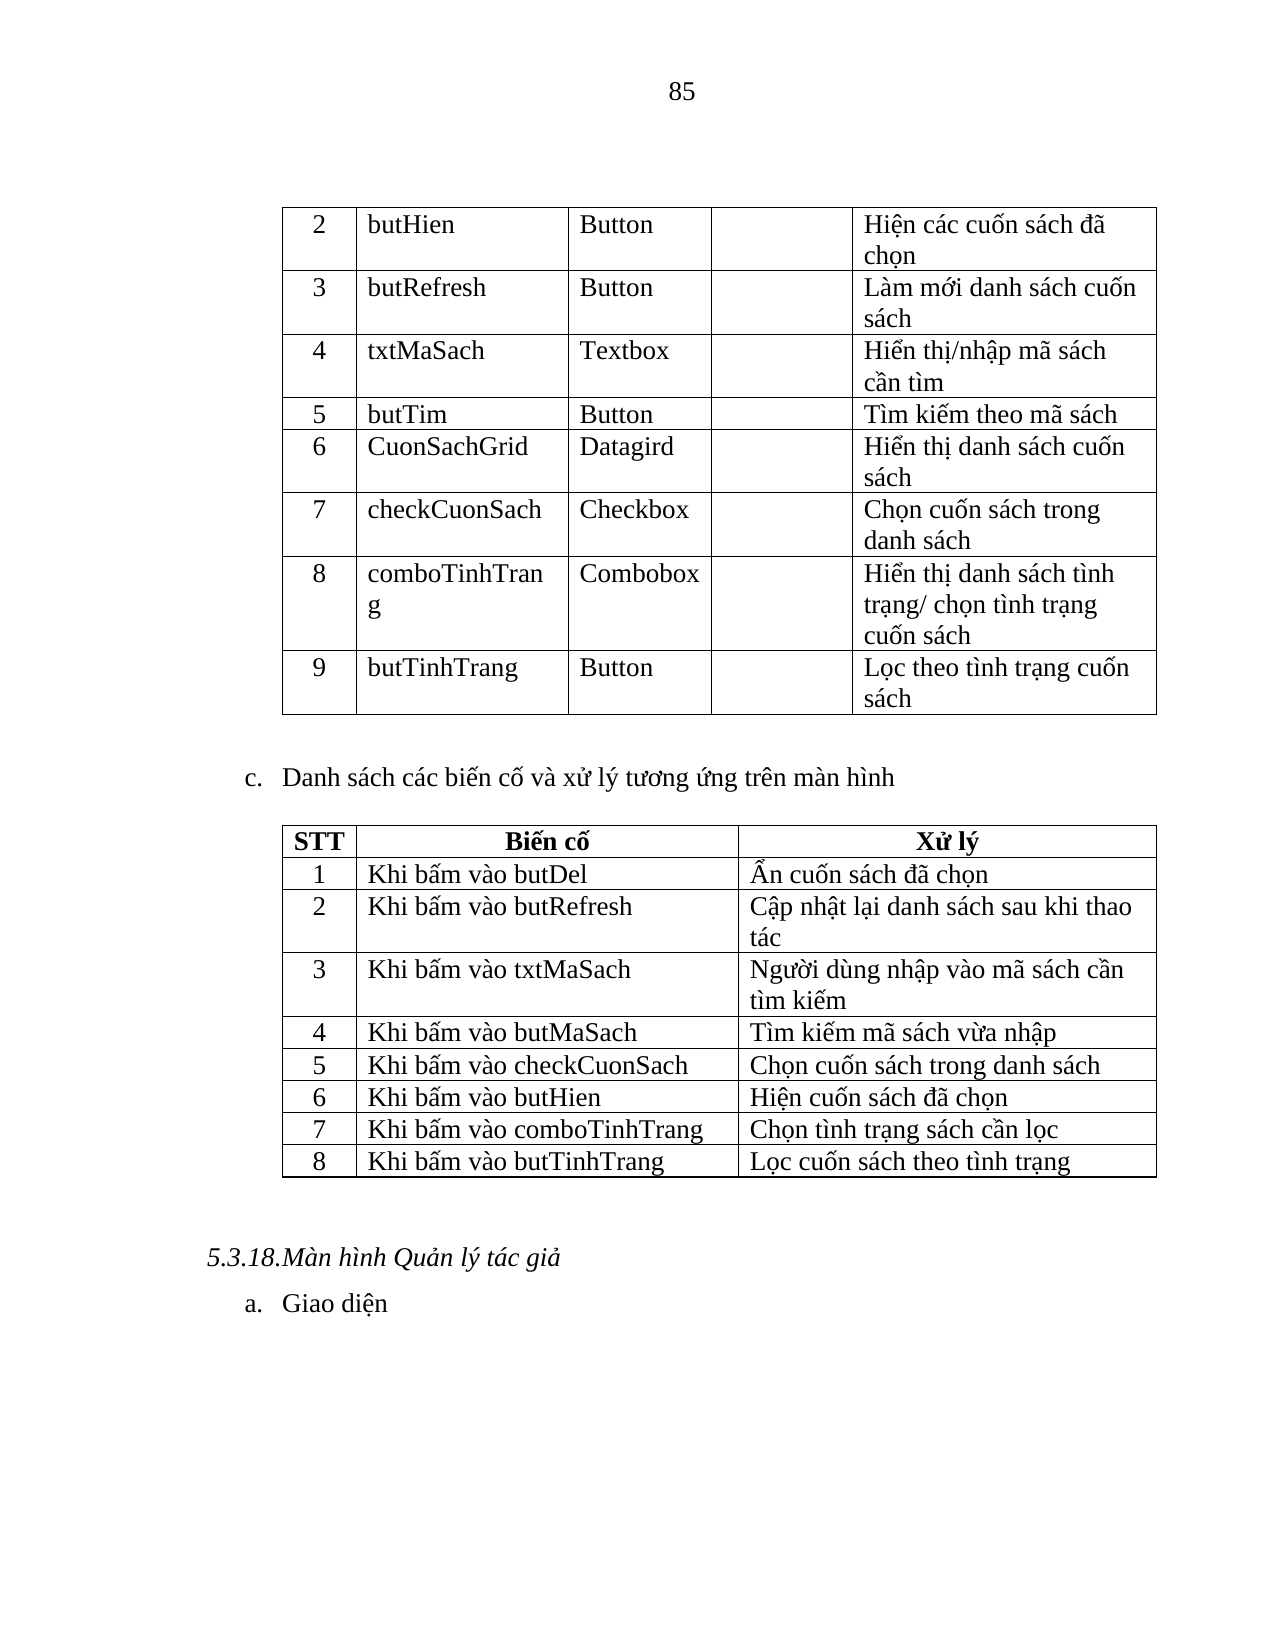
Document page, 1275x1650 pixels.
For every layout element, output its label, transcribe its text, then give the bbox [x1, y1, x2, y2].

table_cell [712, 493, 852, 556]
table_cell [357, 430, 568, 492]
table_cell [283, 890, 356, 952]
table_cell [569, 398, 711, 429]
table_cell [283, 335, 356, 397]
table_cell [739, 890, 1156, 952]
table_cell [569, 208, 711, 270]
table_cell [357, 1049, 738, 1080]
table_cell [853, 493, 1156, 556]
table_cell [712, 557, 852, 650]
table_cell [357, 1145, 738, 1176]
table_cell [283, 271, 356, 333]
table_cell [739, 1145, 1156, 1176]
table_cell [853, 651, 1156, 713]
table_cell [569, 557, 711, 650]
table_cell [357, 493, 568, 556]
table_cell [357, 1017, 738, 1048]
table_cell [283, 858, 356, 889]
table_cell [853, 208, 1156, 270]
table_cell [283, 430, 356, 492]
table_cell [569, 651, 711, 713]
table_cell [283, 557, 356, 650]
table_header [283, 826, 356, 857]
list Giao diện [244, 1287, 1157, 1319]
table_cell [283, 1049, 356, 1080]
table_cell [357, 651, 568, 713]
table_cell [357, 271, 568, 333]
list Danh sách các biến cố và xử lý tương ứng trên màn hình [244, 761, 1157, 792]
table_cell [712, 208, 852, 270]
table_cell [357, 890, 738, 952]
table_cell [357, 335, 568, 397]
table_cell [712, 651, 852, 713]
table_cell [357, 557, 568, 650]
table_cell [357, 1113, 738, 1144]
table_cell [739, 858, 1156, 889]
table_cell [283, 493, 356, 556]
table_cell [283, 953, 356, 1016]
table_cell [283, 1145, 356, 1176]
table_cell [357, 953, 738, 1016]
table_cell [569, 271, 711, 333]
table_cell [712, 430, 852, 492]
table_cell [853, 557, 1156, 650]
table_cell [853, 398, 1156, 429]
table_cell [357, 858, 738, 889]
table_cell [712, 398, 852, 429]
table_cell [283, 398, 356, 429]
list Màn hình Quản lý tác giả [207, 1241, 1157, 1272]
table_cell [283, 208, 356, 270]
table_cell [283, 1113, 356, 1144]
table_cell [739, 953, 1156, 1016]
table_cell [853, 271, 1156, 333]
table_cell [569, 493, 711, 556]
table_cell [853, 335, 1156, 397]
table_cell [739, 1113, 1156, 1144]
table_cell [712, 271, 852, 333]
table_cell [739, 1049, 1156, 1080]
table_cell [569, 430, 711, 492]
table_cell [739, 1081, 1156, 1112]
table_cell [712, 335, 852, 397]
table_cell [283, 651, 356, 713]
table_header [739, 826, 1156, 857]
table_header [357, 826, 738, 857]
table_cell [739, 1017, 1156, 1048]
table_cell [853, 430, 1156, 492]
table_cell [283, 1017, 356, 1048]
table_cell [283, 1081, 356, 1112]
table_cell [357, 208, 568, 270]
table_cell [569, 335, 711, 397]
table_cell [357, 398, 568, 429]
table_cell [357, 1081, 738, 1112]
